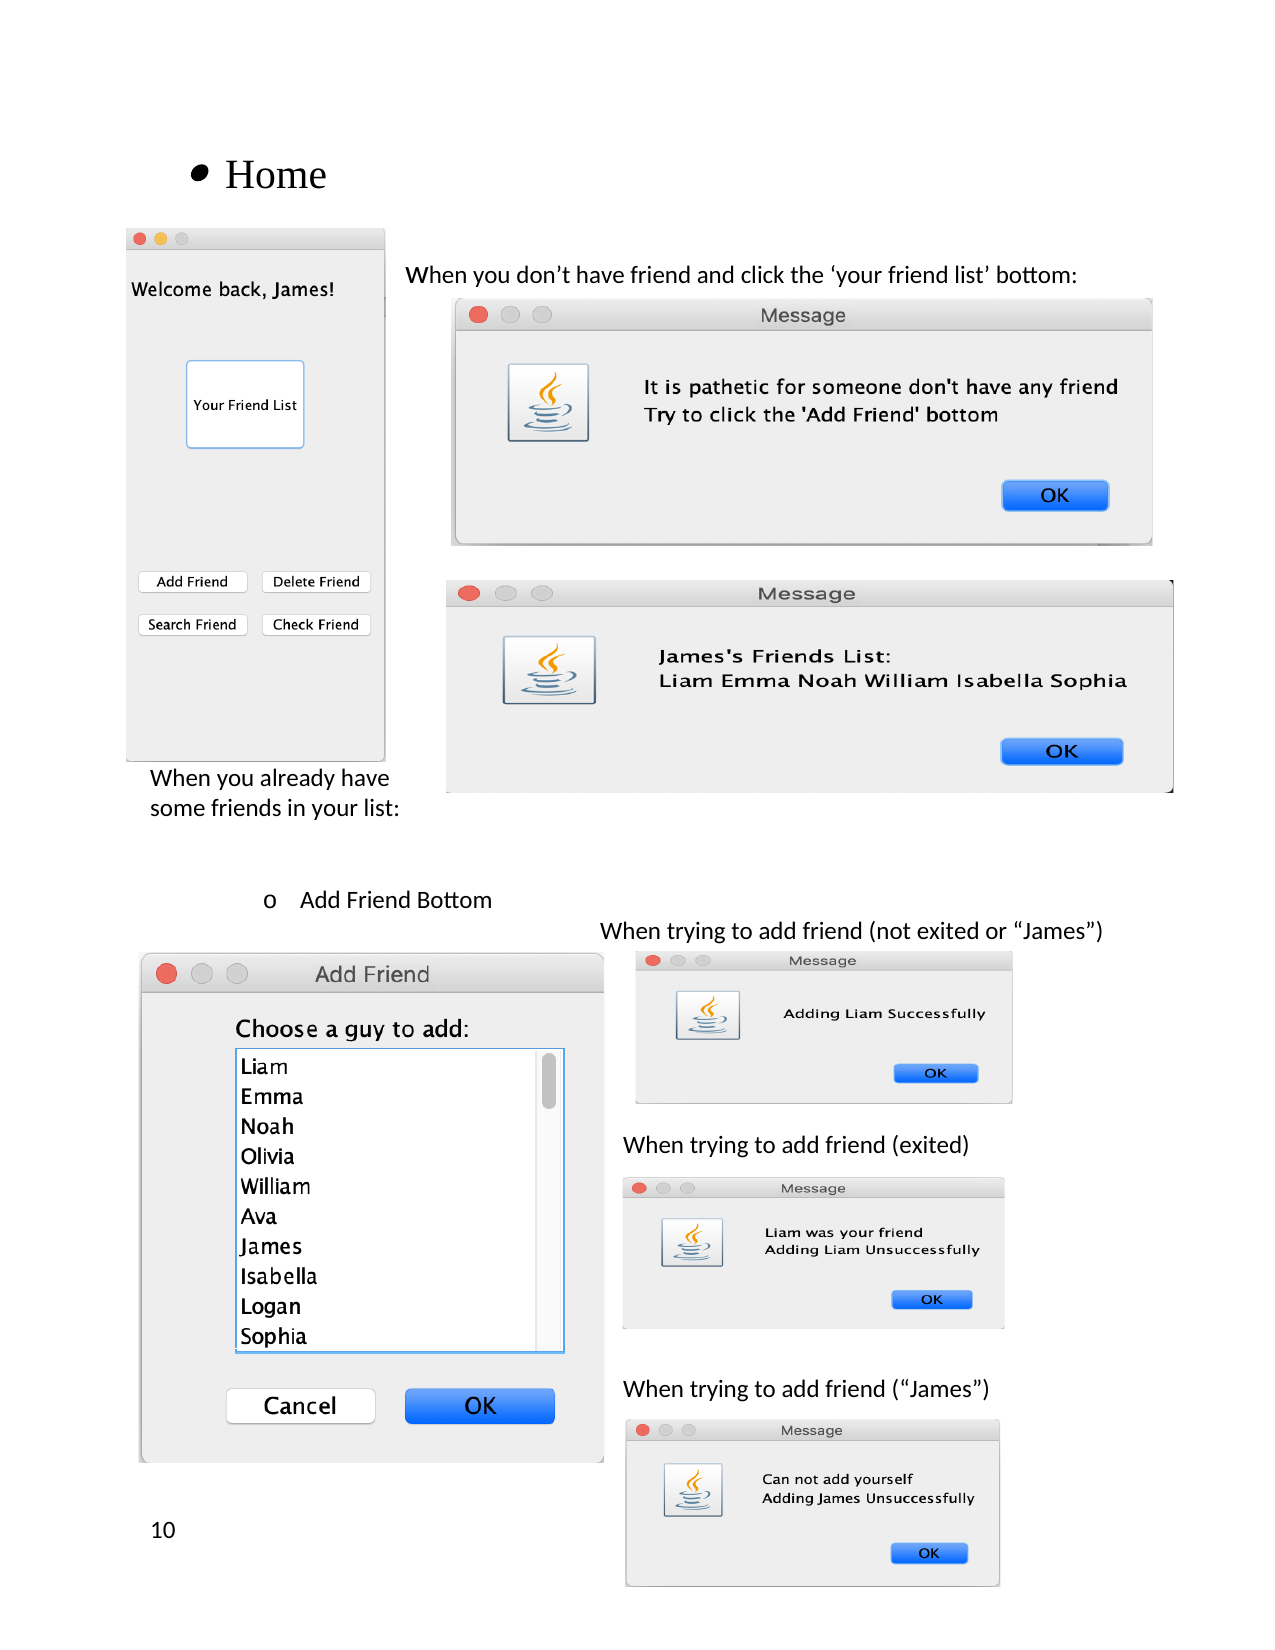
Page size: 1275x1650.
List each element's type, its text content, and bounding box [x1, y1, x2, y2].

picture [126, 228, 386, 762]
picture [138, 952, 605, 1463]
text When trying to add friend (exited) [605, 1129, 1125, 1160]
list Add Friend Bottom [262, 884, 1125, 916]
picture [451, 298, 1153, 546]
picture [625, 1419, 1001, 1587]
picture [622, 1177, 1005, 1329]
picture [446, 580, 1174, 793]
text When trying to add friend (“James”) [605, 1373, 1125, 1404]
text when you don’t have friend and click the ‘your friend list’ bottom: [386, 252, 1125, 292]
list Home [187, 150, 1125, 199]
text When trying to add friend (not exited or “James”) [150, 916, 1125, 946]
picture [635, 951, 1013, 1104]
